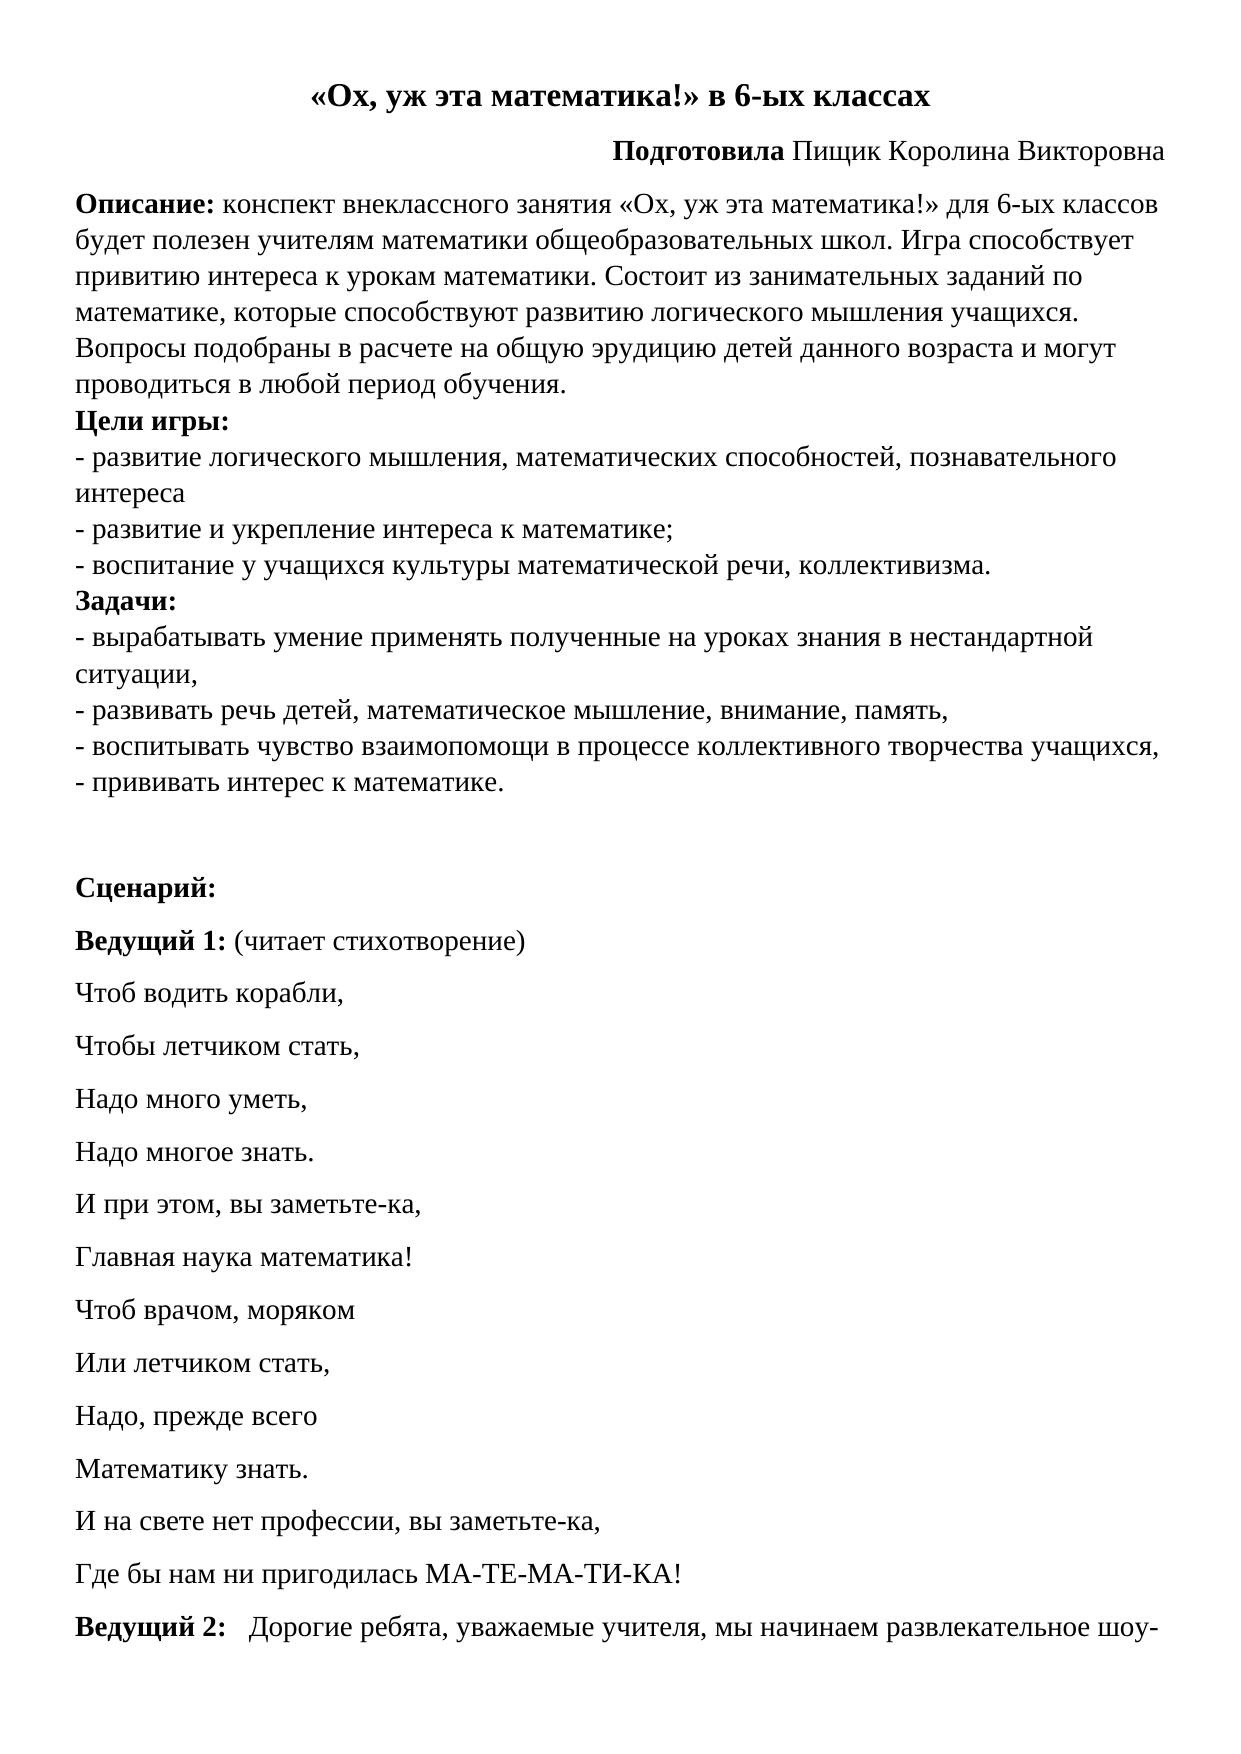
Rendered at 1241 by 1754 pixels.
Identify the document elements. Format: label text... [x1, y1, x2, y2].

text Надо много уметь, [75, 1081, 1165, 1114]
text Описание: конспект внеклассного занятия «Ох, уж эта математика!» для 6-ых классов будет полезен учителям математики общеобразовательных школ. Игра способствует привитию интереса к урокам математики. Состоит из занимательных заданий по математике, которые способствуют развитию логического мышления учащихся. Вопросы подобраны в расчете на общую эрудицию детей данного возраста и могут проводиться в любой период обучения. Цели игры: - развитие логического мышления, математических способностей, познавательного интереса - развитие и укрепление интереса к математике; - воспитание у учащихся культуры математической речи, коллективизма. Задачи: - вырабатывать умение применять полученные на уроках знания в нестандартной ситуации, - развивать речь детей, математическое мышление, внимание, память, - воспитывать чувство взаимопомощи в процессе коллективного творчества учащихся, - прививать интерес к математике. [75, 186, 1165, 798]
text И при этом, вы заметьте-ка, [75, 1187, 1165, 1220]
text Где бы нам ни пригодилась МА-ТЕ-МА-ТИ-КА! [75, 1556, 1165, 1590]
text Надо, прежде всего [75, 1398, 1165, 1431]
text И на свете нет профессии, вы заметьте-ка, [75, 1503, 1165, 1537]
text Главная наука математика! [75, 1239, 1165, 1273]
text «Ох, уж эта математика!» в 6-ых классах [75, 75, 1165, 113]
text Или летчиком стать, [75, 1345, 1165, 1379]
text Чтоб врачом, моряком [75, 1292, 1165, 1326]
text Подготовила Пищик Королина Викторовна [75, 133, 1165, 167]
text Чтоб водить корабли, [75, 975, 1165, 1009]
text Математику знать. [75, 1451, 1165, 1484]
text Надо многое знать. [75, 1134, 1165, 1167]
text Сценарий: [75, 870, 1165, 903]
text Ведущий 1: (читает стихотворение) [75, 923, 1165, 956]
text Ведущий 2: Дорогие ребята, уважаемые учителя, мы начинаем развлекательное шоу- [75, 1609, 1165, 1643]
text Чтобы летчиком стать, [75, 1028, 1165, 1062]
